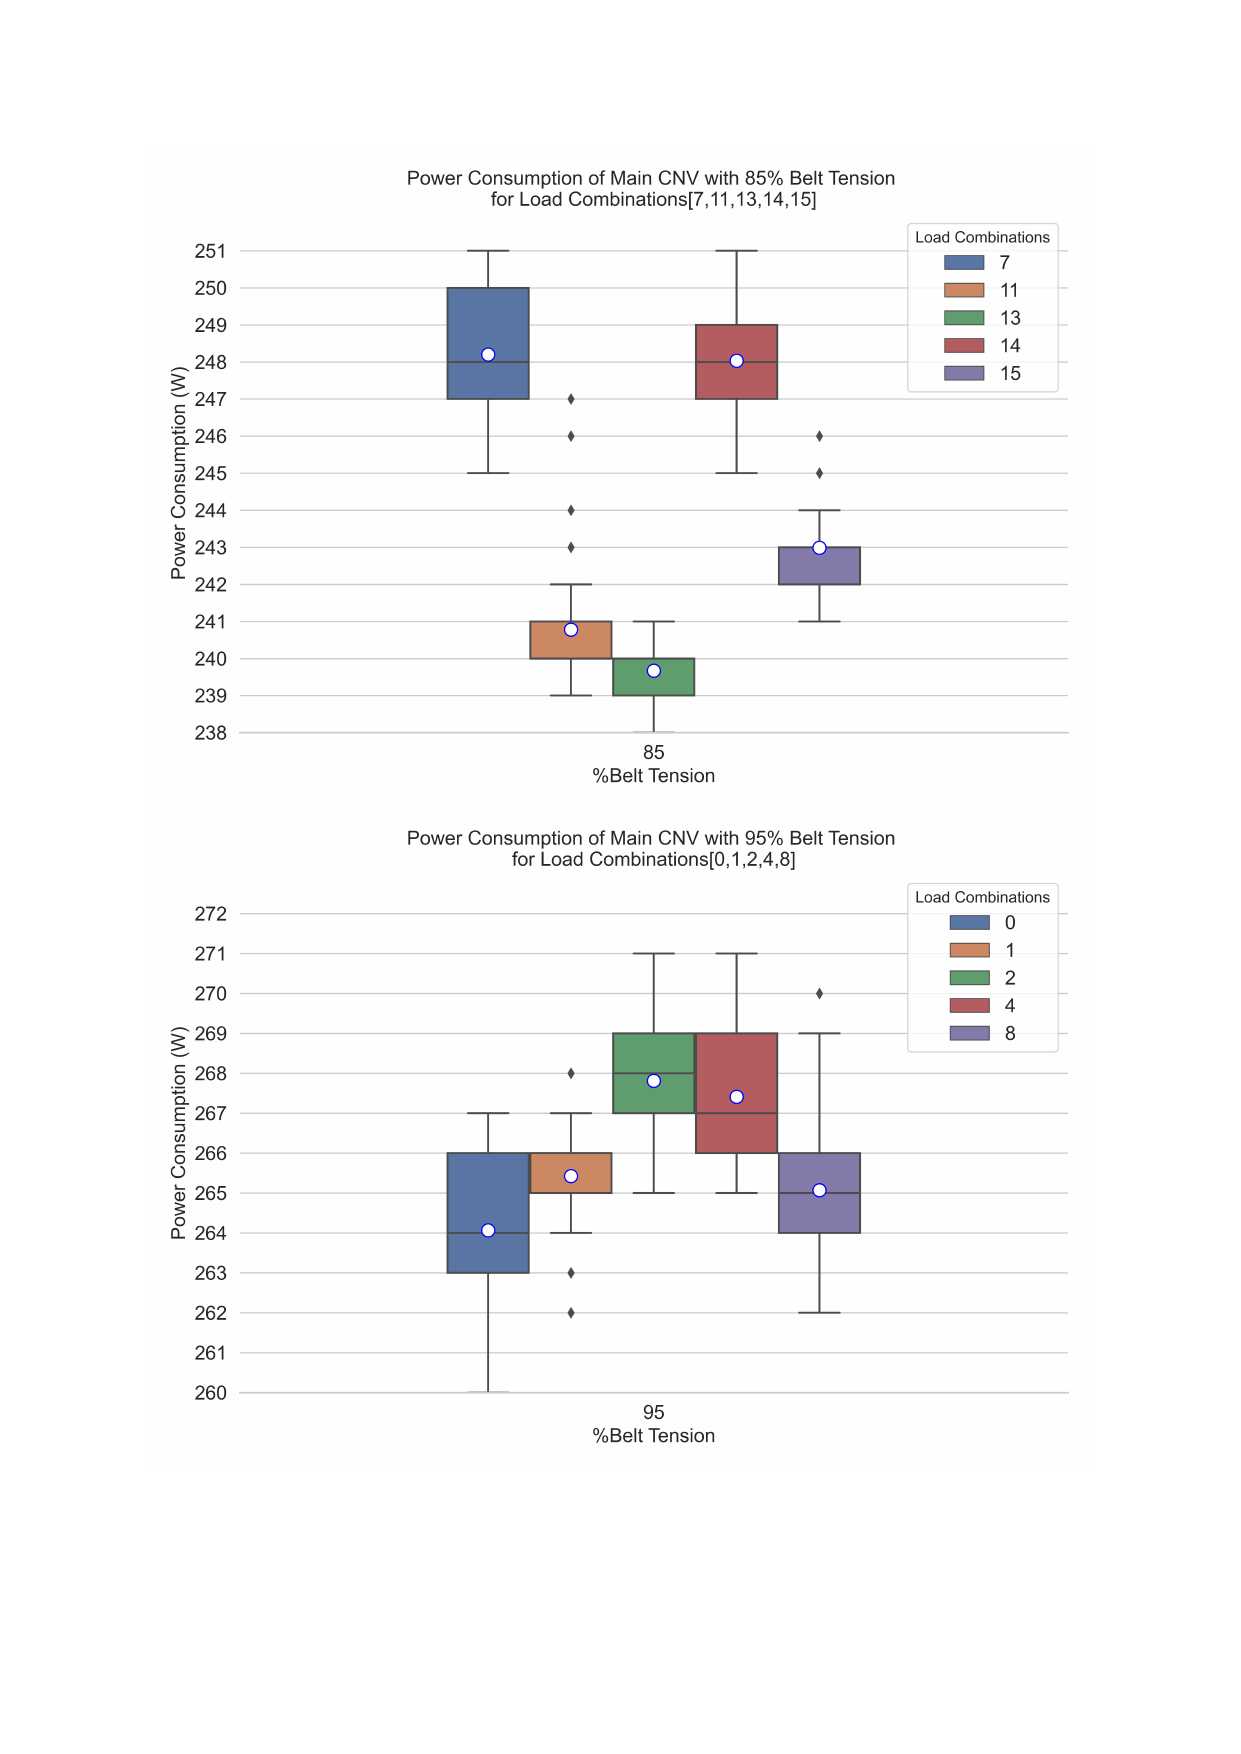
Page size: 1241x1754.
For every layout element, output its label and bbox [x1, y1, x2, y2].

picture [150, 809, 1089, 1468]
picture [150, 149, 1089, 808]
